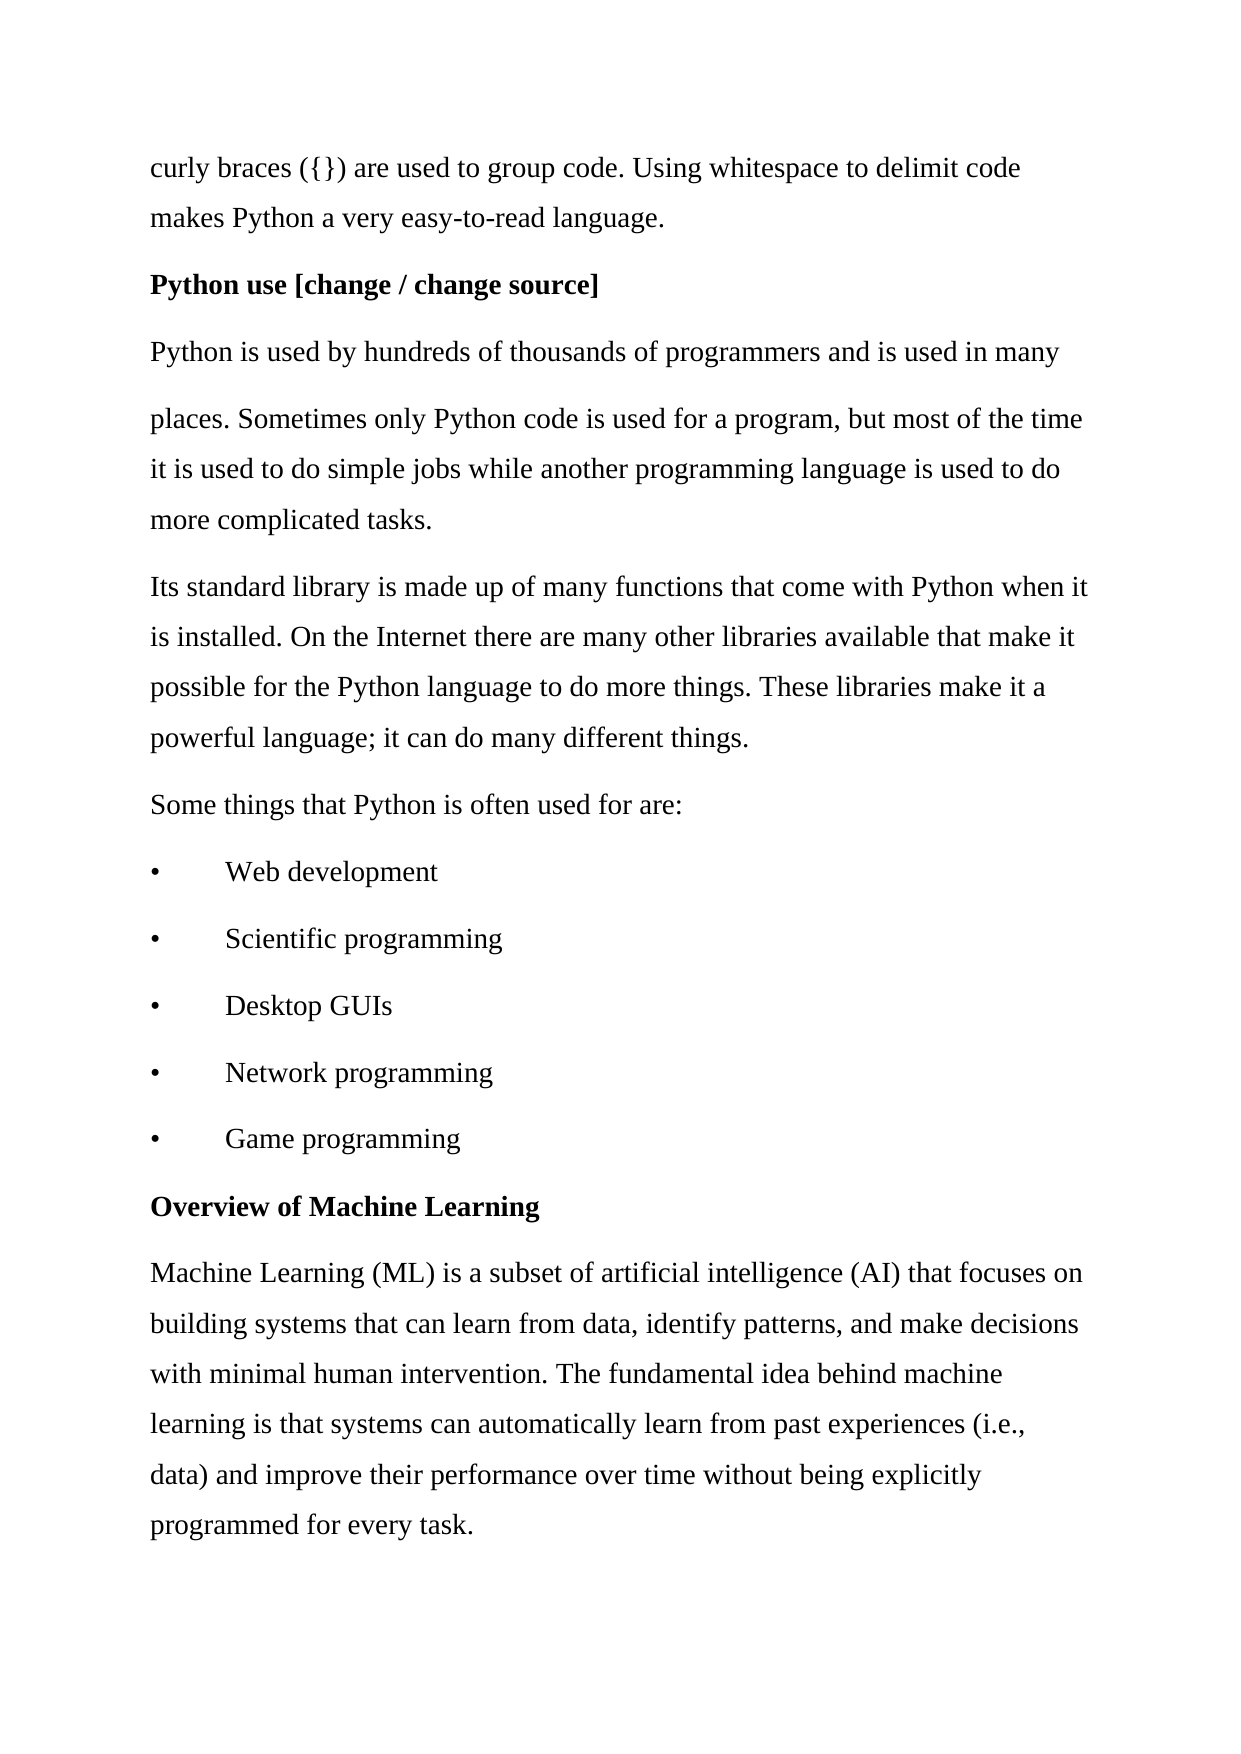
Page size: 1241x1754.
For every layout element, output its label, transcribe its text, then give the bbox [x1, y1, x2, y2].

text Some things that Python is often used for are: [150, 787, 1090, 820]
text Overview of Machine Learning [150, 1189, 1090, 1222]
text Machine Learning (ML) is a subset of artificial intelligence (AI) that focuses on building systems that can learn from data, identify patterns, and make decisions with minimal human intervention. The fundamental idea behind machine learning is that systems can automatically learn from past experiences (i.e., data) and improve their performance over time without being explicitly programmed for every task. [150, 1256, 1090, 1541]
text • Web development [150, 854, 1090, 887]
text Python use [change / change source] [150, 267, 1090, 301]
text • Desktop GUIs [150, 988, 1090, 1021]
text • Network programming [150, 1055, 1090, 1088]
text • Game programming [150, 1122, 1090, 1155]
text • Scientific programming [150, 921, 1090, 954]
text Its standard library is made up of many functions that come with Python when it is installed. On the Internet there are many other libraries available that make it possible for the Python language to do more things. These libraries make it a powerful language; it can do many different things. [150, 569, 1090, 753]
text Python is used by hundreds of thousands of programmers and is used in many [150, 334, 1090, 368]
text places. Sometimes only Python code is used for a program, but most of the time it is used to do simple jobs while another programming language is used to do more complicated tasks. [150, 401, 1090, 535]
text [150, 150, 1090, 234]
